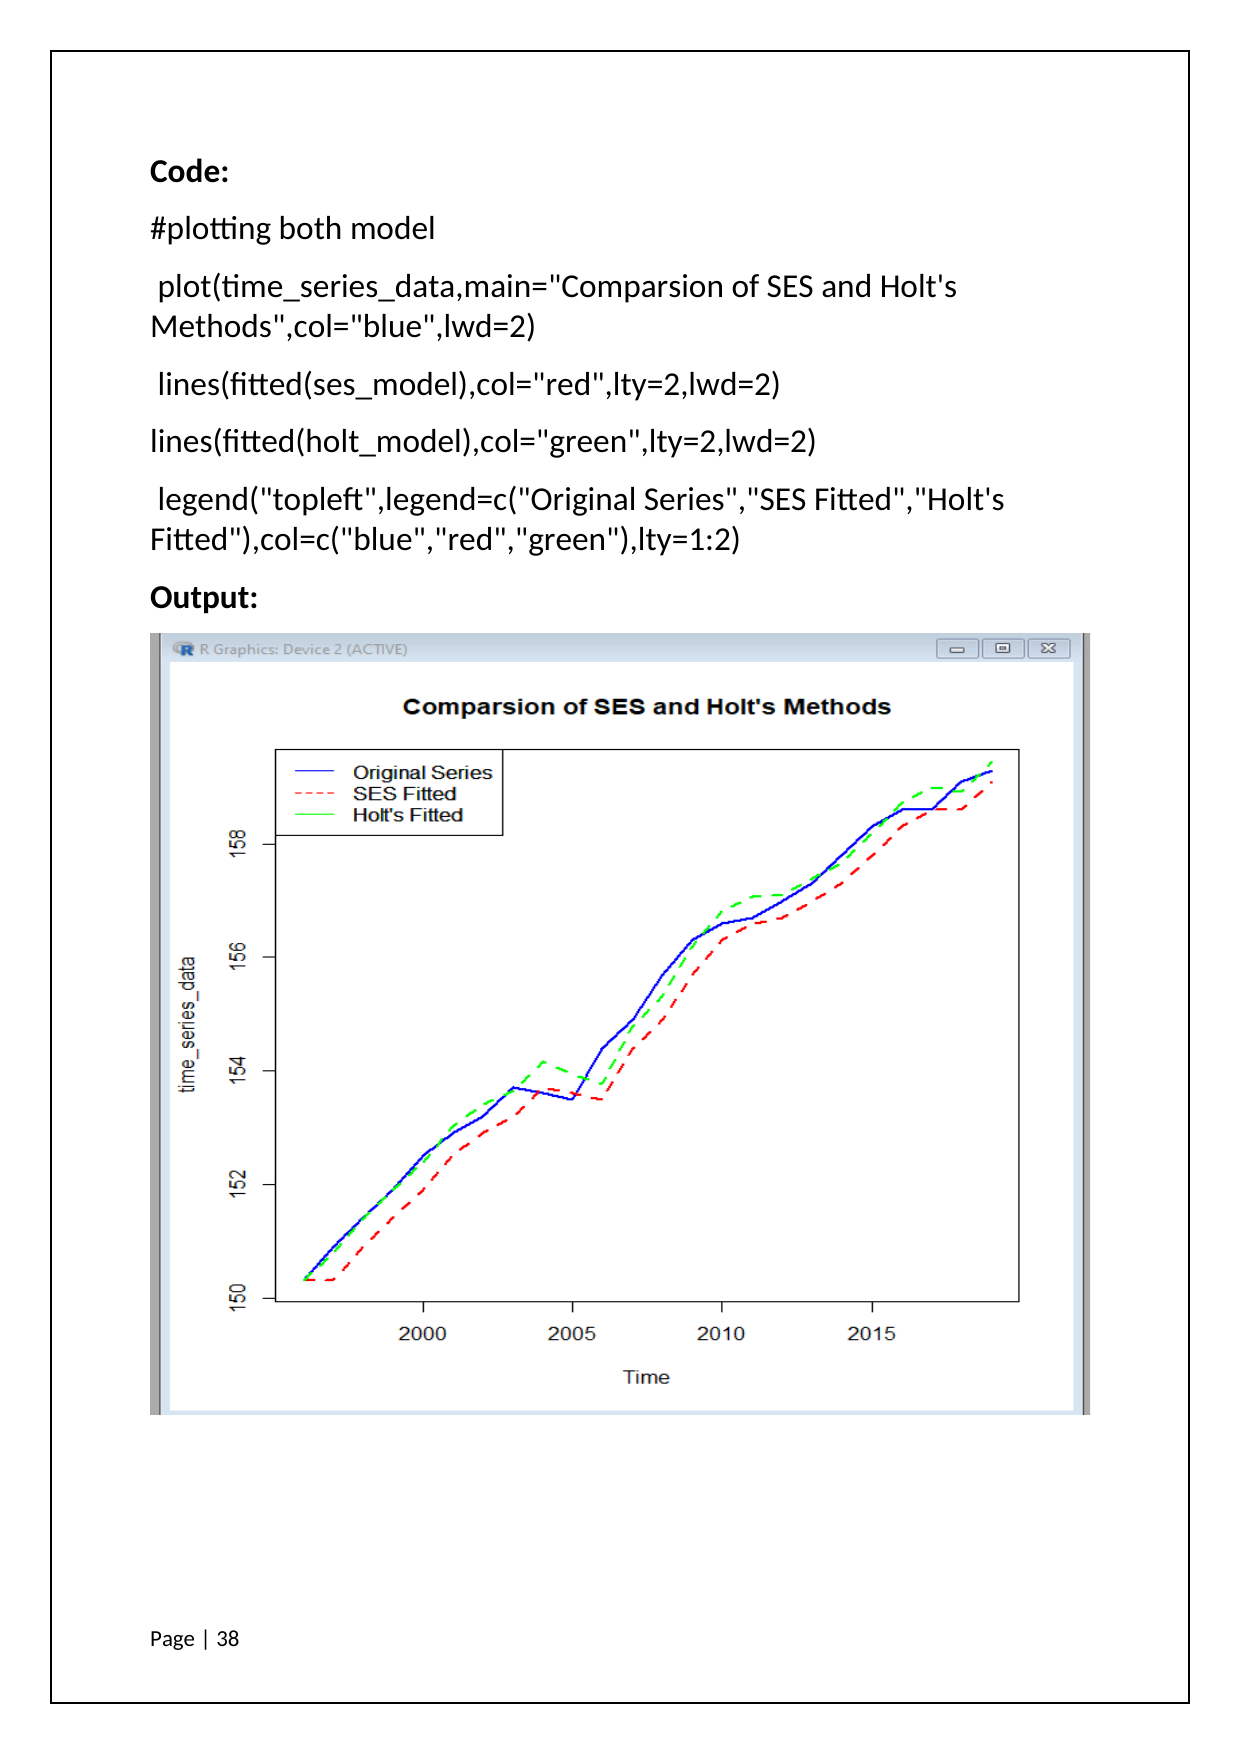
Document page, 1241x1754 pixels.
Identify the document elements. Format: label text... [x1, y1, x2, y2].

text legend("topleft",legend=c("Original Series","SES Fitted","Holt's Fitted"),col=c("blue","red","green"),lty=1:2) [150, 478, 1090, 559]
text #plotting both model [150, 207, 1090, 248]
text Code: [150, 150, 1090, 191]
text plot(time_series_data,main="Comparsion of SES and Holt's Methods",col="blue",lwd=2) [150, 265, 1090, 346]
text lines(fitted(ses_model),col="red",lty=2,lwd=2) [150, 363, 1090, 404]
text Output: [150, 576, 1090, 617]
text lines(fitted(holt_model),col="green",lty=2,lwd=2) [150, 420, 1090, 461]
picture [150, 633, 1091, 1415]
